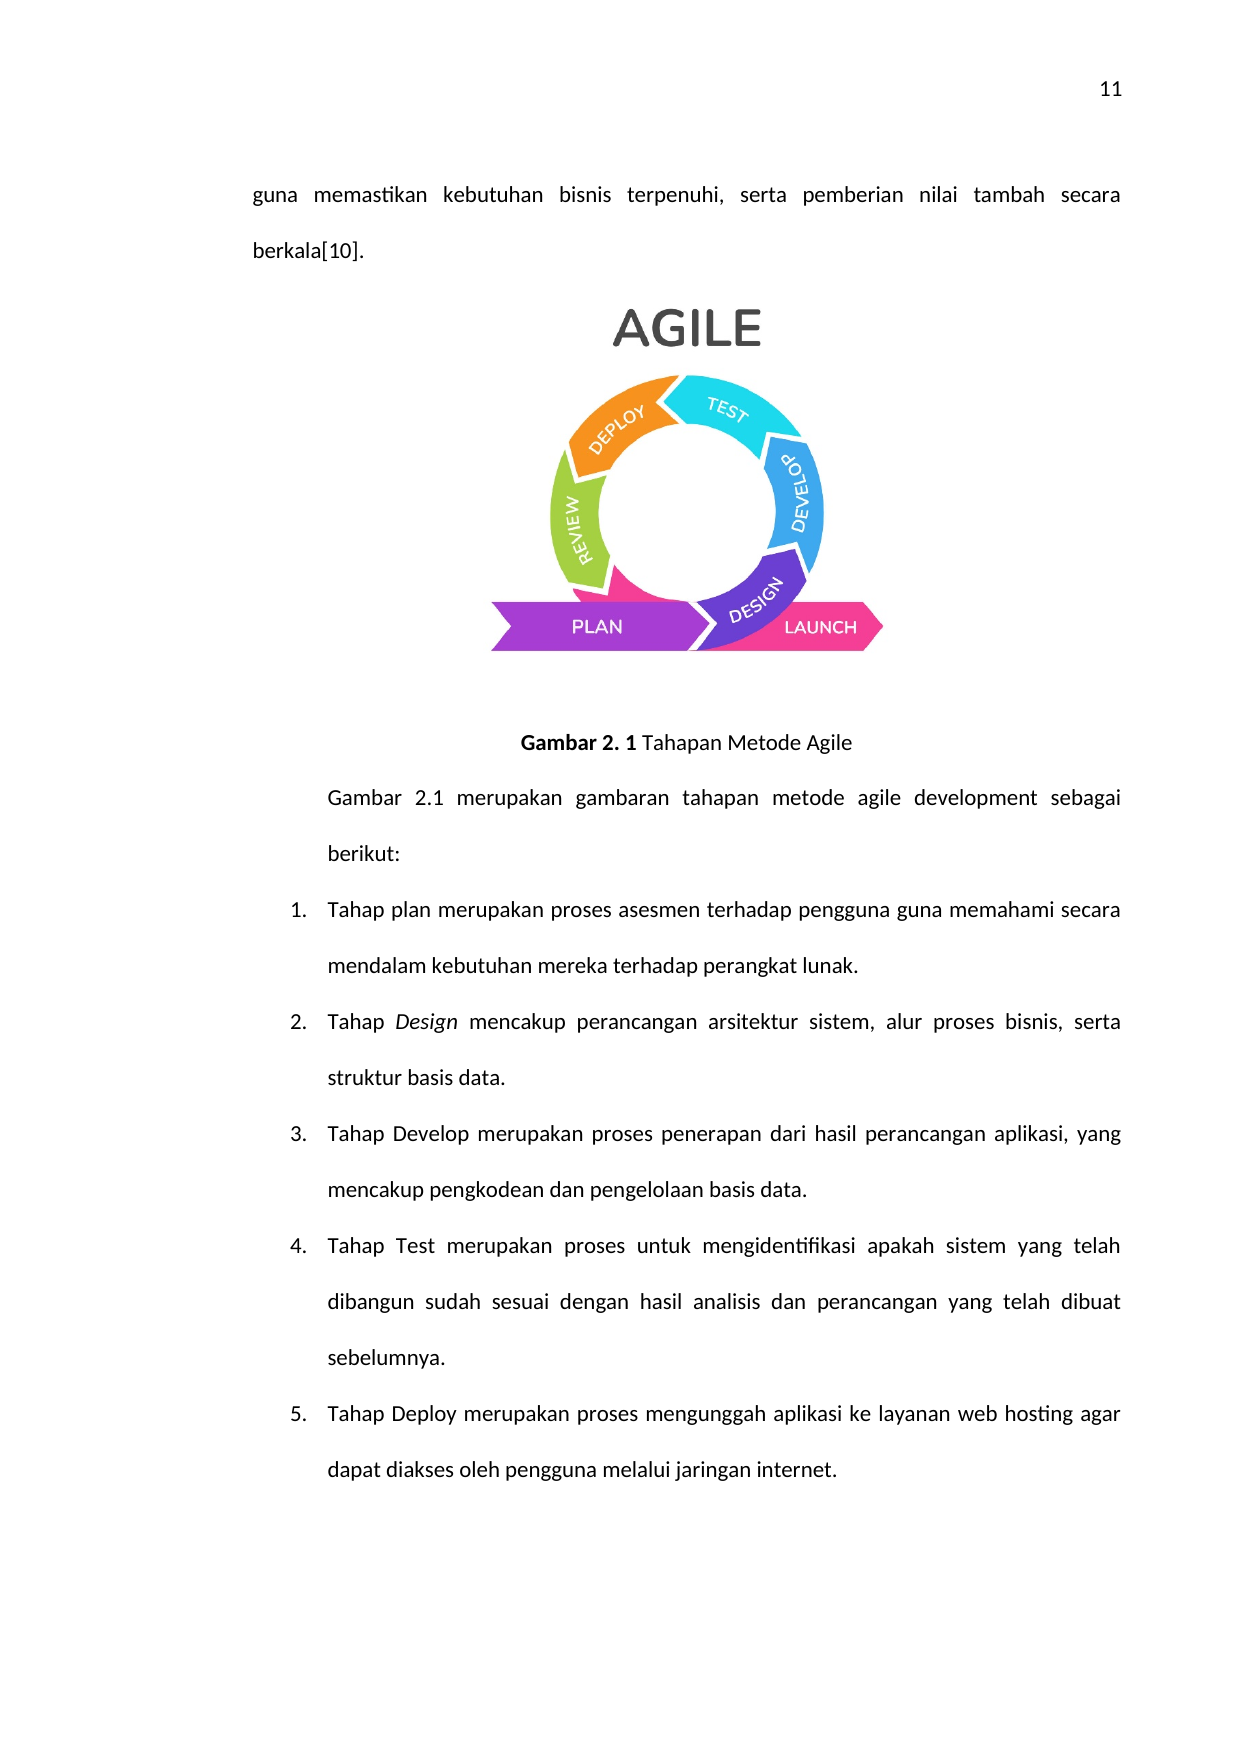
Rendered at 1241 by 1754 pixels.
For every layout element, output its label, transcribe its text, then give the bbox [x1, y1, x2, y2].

list Gambar 2.1 merupakan gambaran tahapan metode agile development sebagai berikut: [327, 783, 1122, 867]
list Tahap plan merupakan proses asesmen terhadap pengguna guna memahami secara mendalam kebutuhan mereka terhadap perangkat lunak. [290, 895, 1122, 979]
picture [341, 292, 1033, 676]
list Tahap Deploy merupakan proses mengunggah aplikasi ke layanan web hosting agar dapat diakses oleh pengguna melalui jaringan internet. [290, 1399, 1122, 1483]
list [252, 180, 1122, 264]
list Tahap Develop merupakan proses penerapan dari hasil perancangan aplikasi, yang mencakup pengkodean dan pengelolaan basis data. [290, 1119, 1122, 1203]
list Tahap Design mencakup perancangan arsitektur sistem, alur proses bisnis, serta struktur basis data. [290, 1007, 1122, 1091]
list Tahap Test merupakan proses untuk mengidentifikasi apakah sistem yang telah dibangun sudah sesuai dengan hasil analisis dan perancangan yang telah dibuat sebelumnya. [290, 1231, 1122, 1371]
